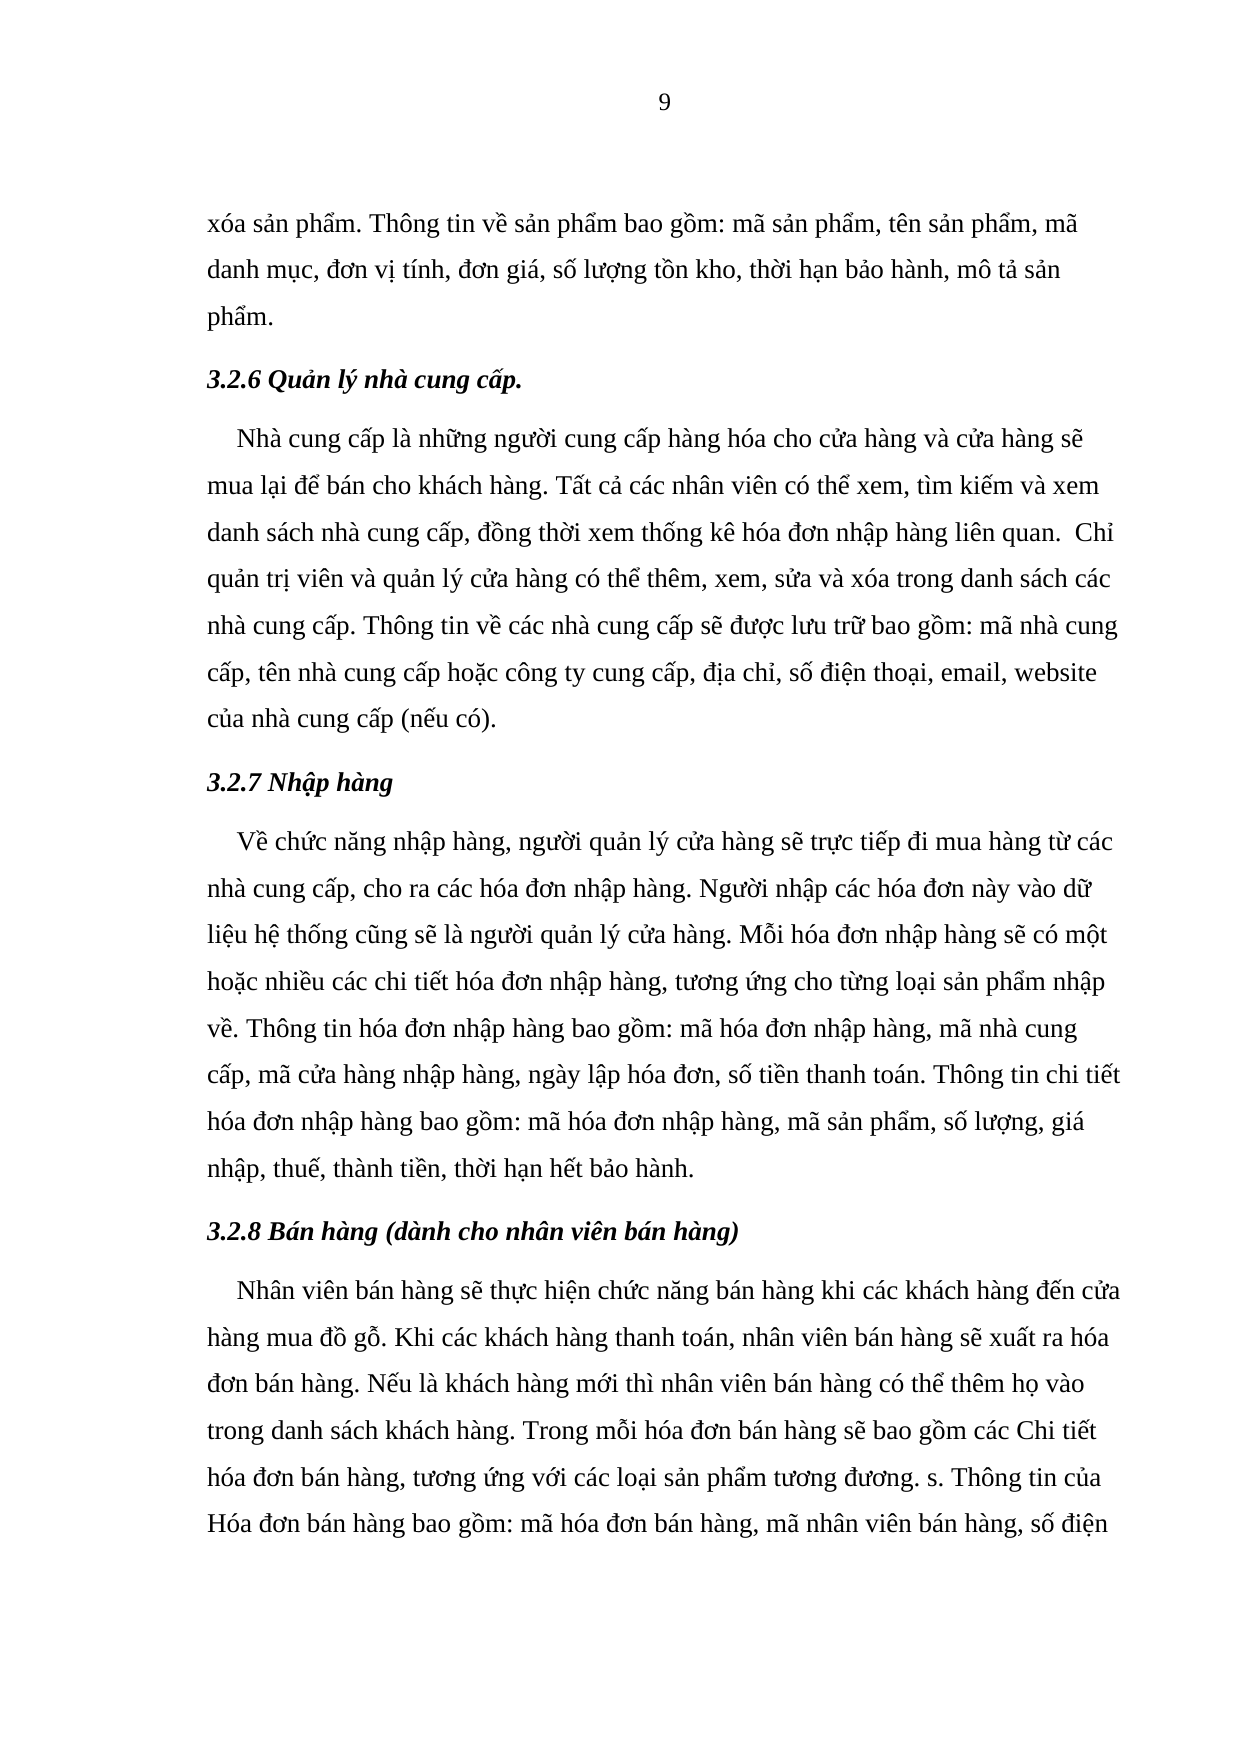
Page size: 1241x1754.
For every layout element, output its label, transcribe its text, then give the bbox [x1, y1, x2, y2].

subtitle Nhập hàng [207, 766, 1122, 797]
text Về chức năng nhập hàng, người quản lý cửa hàng sẽ trực tiếp đi mua hàng từ các nhà cung cấp, cho ra các hóa đơn nhập hàng. Người nhập các hóa đơn này vào dữ liệu hệ thống cũng sẽ là người quản lý cửa hàng. Mỗi hóa đơn nhập hàng sẽ có một hoặc nhiều các chi tiết hóa đơn nhập hàng, tương ứng cho từng loại sản phẩm nhập về. Thông tin hóa đơn nhập hàng bao gồm: mã hóa đơn nhập hàng, mã nhà cung cấp, mã cửa hàng nhập hàng, ngày lập hóa đơn, số tiền thanh toán. Thông tin chi tiết hóa đơn nhập hàng bao gồm: mã hóa đơn nhập hàng, mã sản phẩm, số lượng, giá nhập, thuế, thành tiền, thời hạn hết bảo hành. [207, 825, 1122, 1183]
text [207, 207, 1122, 331]
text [207, 1274, 1122, 1539]
subtitle Bán hàng (dành cho nhân viên bán hàng) [207, 1215, 1122, 1246]
subtitle Quản lý nhà cung cấp. [207, 363, 1122, 394]
text Nhà cung cấp là những người cung cấp hàng hóa cho cửa hàng và cửa hàng sẽ mua lại để bán cho khách hàng. Tất cả các nhân viên có thể xem, tìm kiếm và xem danh sách nhà cung cấp, đồng thời xem thống kê hóa đơn nhập hàng liên quan. Chỉ quản trị viên và quản lý cửa hàng có thể thêm, xem, sửa và xóa trong danh sách các nhà cung cấp. Thông tin về các nhà cung cấp sẽ được lưu trữ bao gồm: mã nhà cung cấp, tên nhà cung cấp hoặc công ty cung cấp, địa chỉ, số điện thoại, email, website của nhà cung cấp (nếu có). [207, 423, 1122, 734]
